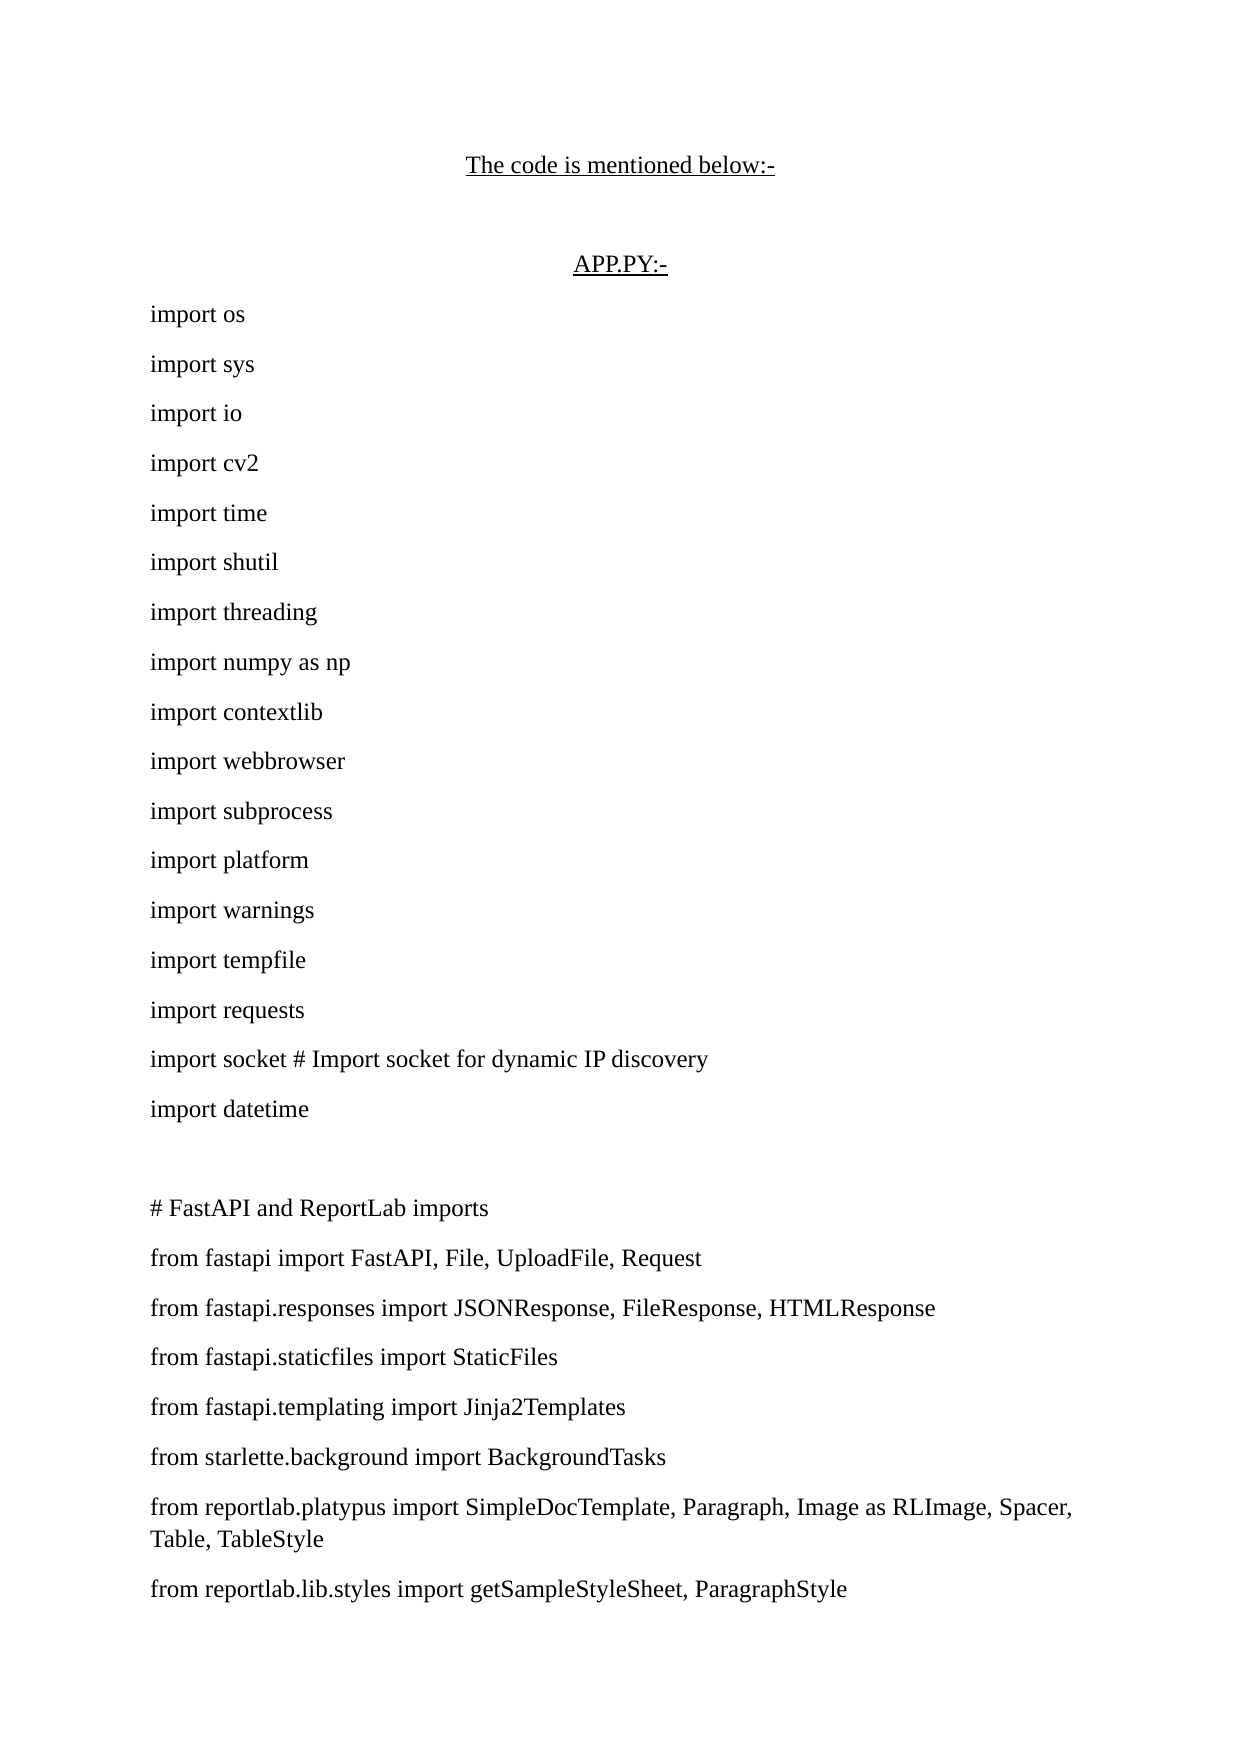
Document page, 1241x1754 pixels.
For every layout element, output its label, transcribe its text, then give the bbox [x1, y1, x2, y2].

text import time [150, 498, 1090, 527]
text import os [150, 299, 1090, 328]
text import platform [150, 846, 1090, 874]
text APP.PY:- [150, 249, 1090, 278]
text import threading [150, 597, 1090, 626]
text import webbrowser [150, 746, 1090, 775]
text import numpy as np [150, 647, 1090, 676]
text import subprocess [150, 796, 1090, 825]
text # FastAPI and ReportLab imports [150, 1193, 1090, 1222]
text from reportlab.lib.styles import getSampleStyleSheet, ParagraphStyle [150, 1574, 1090, 1603]
text import contextlib [150, 697, 1090, 725]
text from fastapi.staticfiles import StaticFiles [150, 1342, 1090, 1371]
text from starlette.background import BackgroundTasks [150, 1442, 1090, 1471]
text import warnings [150, 895, 1090, 924]
text import socket # Import socket for dynamic IP discovery [150, 1044, 1090, 1073]
text import io [150, 398, 1090, 427]
text import sys [150, 349, 1090, 377]
text from fastapi.templating import Jinja2Templates [150, 1392, 1090, 1421]
text import tempfile [150, 945, 1090, 974]
text import requests [150, 995, 1090, 1023]
text from fastapi.responses import JSONResponse, FileResponse, HTMLResponse [150, 1293, 1090, 1322]
text import cv2 [150, 448, 1090, 477]
text import shutil [150, 547, 1090, 576]
text from reportlab.platypus import SimpleDocTemplate, Paragraph, Image as RLImage, Spacer, Table, TableStyle [150, 1492, 1090, 1553]
text from fastapi import FastAPI, File, UploadFile, Request [150, 1243, 1090, 1272]
text import datetime [150, 1094, 1090, 1123]
text The code is mentioned below:- [150, 150, 1090, 179]
